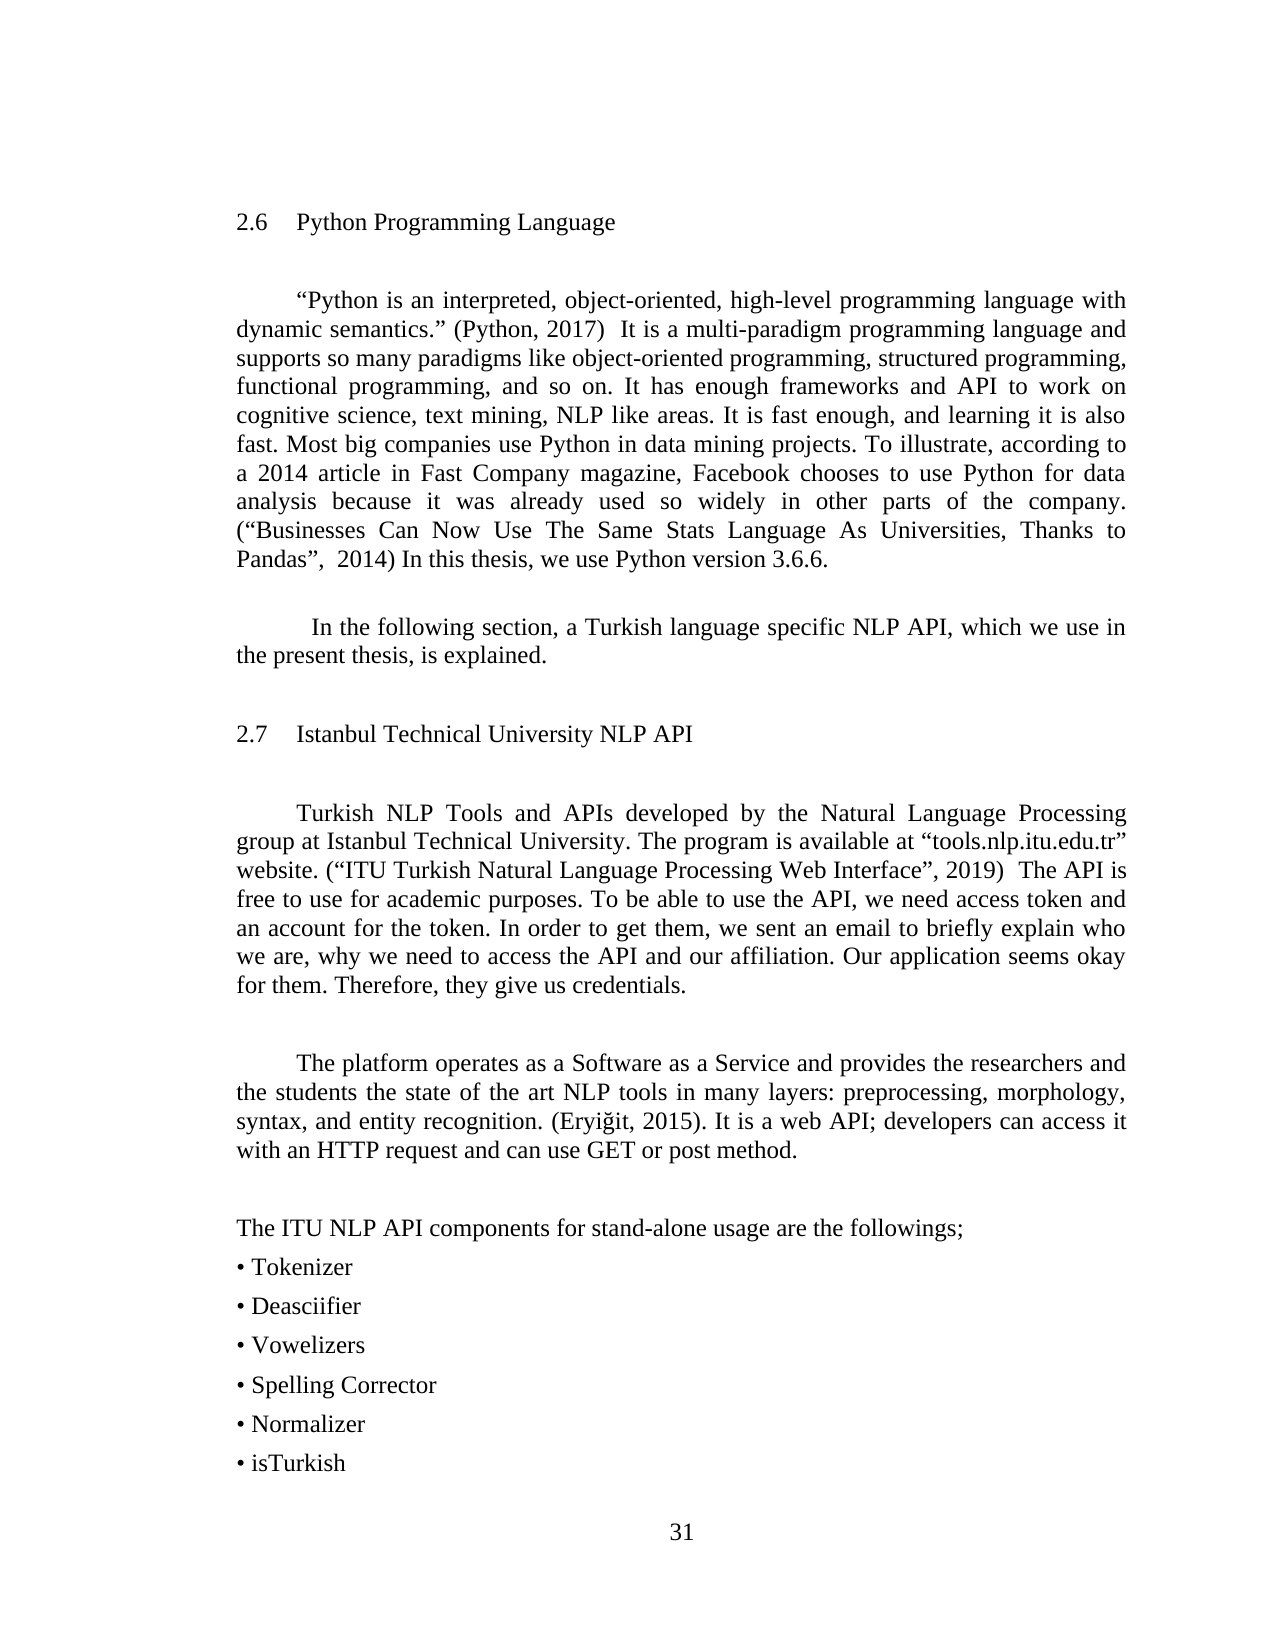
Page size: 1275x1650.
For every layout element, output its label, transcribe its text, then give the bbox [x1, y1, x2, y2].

text Turkish NLP Tools and APIs developed by the Natural Language Processing group at Istanbul Technical University. The program is available at “tools.nlp.itu.edu.tr” website. (“ITU Turkish Natural Language Processing Web Interface”, 2019) The API is free to use for academic purposes. To be able to use the API, we need access token and an account for the token. In order to get them, we sent an email to briefly explain who we are, why we need to access the API and our affiliation. Our application seems okay for them. Therefore, they give us credentials. [236, 798, 1127, 999]
text • isTurkish [236, 1448, 1127, 1477]
subtitle Istanbul Technical University NLP API [236, 719, 1127, 748]
text The platform operates as a Software as a Service and provides the researchers and the students the state of the art NLP tools in many layers: preprocessing, morphology, syntax, and entity recognition. (Eryiğit, 2015). It is a web API; developers can access it with an HTTP request and can use GET or post method. [236, 1048, 1127, 1163]
subtitle Python Programming Language [236, 207, 1127, 236]
text The ITU NLP API components for stand-alone usage are the followings; [236, 1213, 1127, 1242]
text • Spelling Corrector [236, 1370, 1127, 1398]
text • Vowelizers [236, 1331, 1127, 1359]
text In the following section, a Turkish language specific NLP API, which we use in the present thesis, is explained. [236, 583, 1127, 669]
text • Normalizer [236, 1409, 1127, 1438]
text • Deasciifier [236, 1291, 1127, 1320]
text “Python is an interpreted, object-oriented, high-level programming language with dynamic semantics.” (Python, 2017) It is a multi-paradigm programming language and supports so many paradigms like object-oriented programming, structured programming, functional programming, and so on. It has enough frameworks and API to work on cognitive science, text mining, NLP like areas. It is fast enough, and learning it is also fast. Most big companies use Python in data mining projects. To illustrate, according to a 2014 article in Fast Company magazine, Facebook chooses to use Python for data analysis because it was already used so widely in other parts of the company. (“Businesses Can Now Use The Same Stats Language As Universities, Thanks to Pandas”, 2014) In this thesis, we use Python version 3.6.6. [236, 285, 1127, 573]
text • Tokenizer [236, 1252, 1127, 1281]
